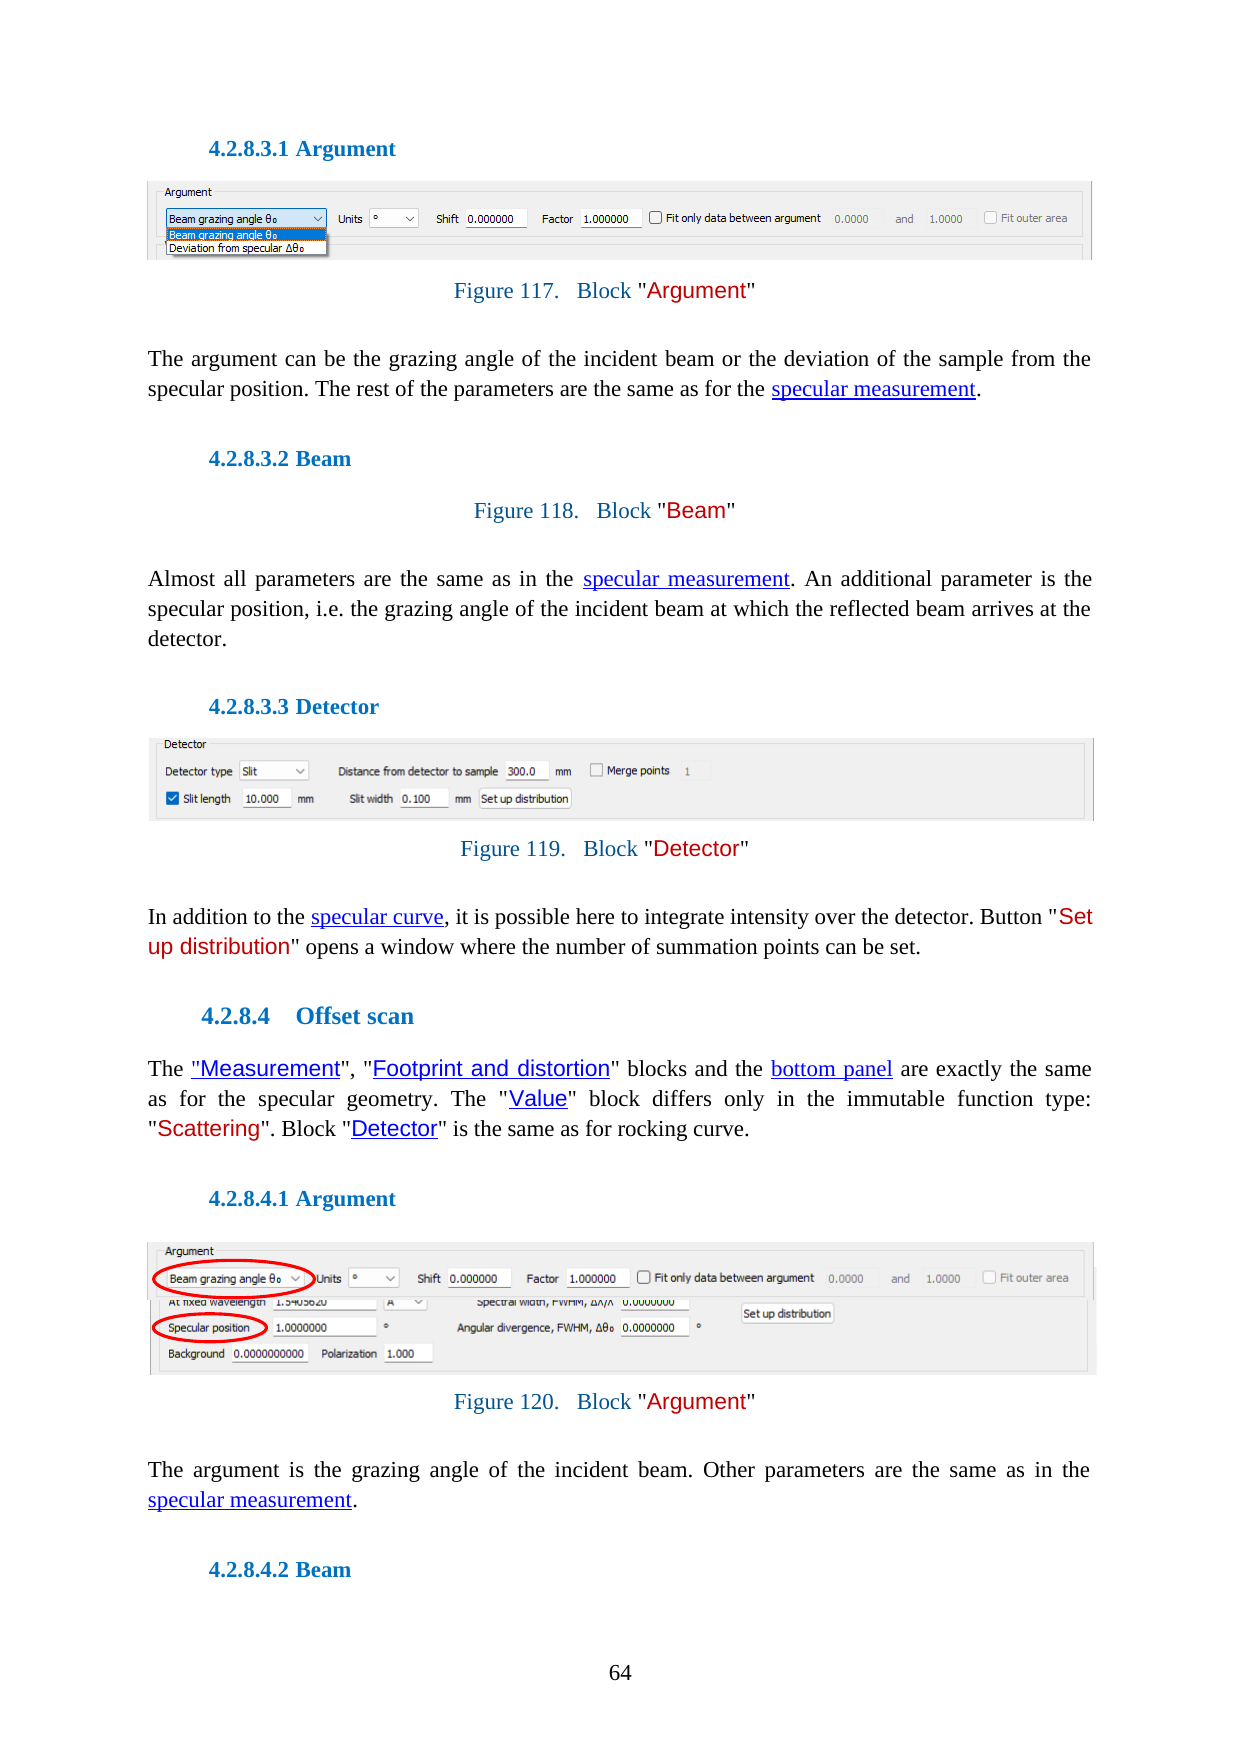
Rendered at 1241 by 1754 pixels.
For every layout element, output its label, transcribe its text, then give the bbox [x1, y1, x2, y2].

subtitle Offset scan [201, 1001, 1093, 1030]
picture [148, 738, 1094, 821]
list Block "Detector" [178, 821, 1093, 861]
text In addition to the specular curve, it is possible here to integrate intensity over the detector. Button "Set up distribution" opens a window where the number of summation points can be set. [148, 903, 1093, 959]
text Almost all parameters are the same as in the specular measurement. An additional parameter is the specular position, i.e. the grazing angle of the incident beam at which the reflected beam arrives at the detector. [148, 565, 1093, 652]
subtitle Beam [209, 1554, 1093, 1583]
subtitle Argument [209, 1183, 1093, 1212]
text The argument can be the grazing angle of the incident beam or the deviation of the sample from the specular position. The rest of the parameters are the same as for the specular measurement. [148, 345, 1093, 402]
subtitle Detector [209, 693, 1093, 719]
picture [147, 181, 1093, 260]
picture [147, 1242, 1097, 1375]
list Block "Beam" [178, 497, 1093, 523]
subtitle Beam [209, 443, 1093, 472]
text The argument is the grazing angle of the incident beam. Other parameters are the same as in the specular measurement. [148, 1456, 1093, 1513]
list Block "Argument" [178, 1375, 1093, 1414]
text The "Measurement", "Footprint and distortion" blocks and the bottom panel are exactly the same as for the specular geometry. The "Value" block differs only in the immutable function type: "Scattering". Block "Detector" is the same as for rocking curve. [148, 1055, 1093, 1142]
subtitle Argument [209, 133, 1093, 162]
list Block "Argument" [178, 260, 1093, 304]
